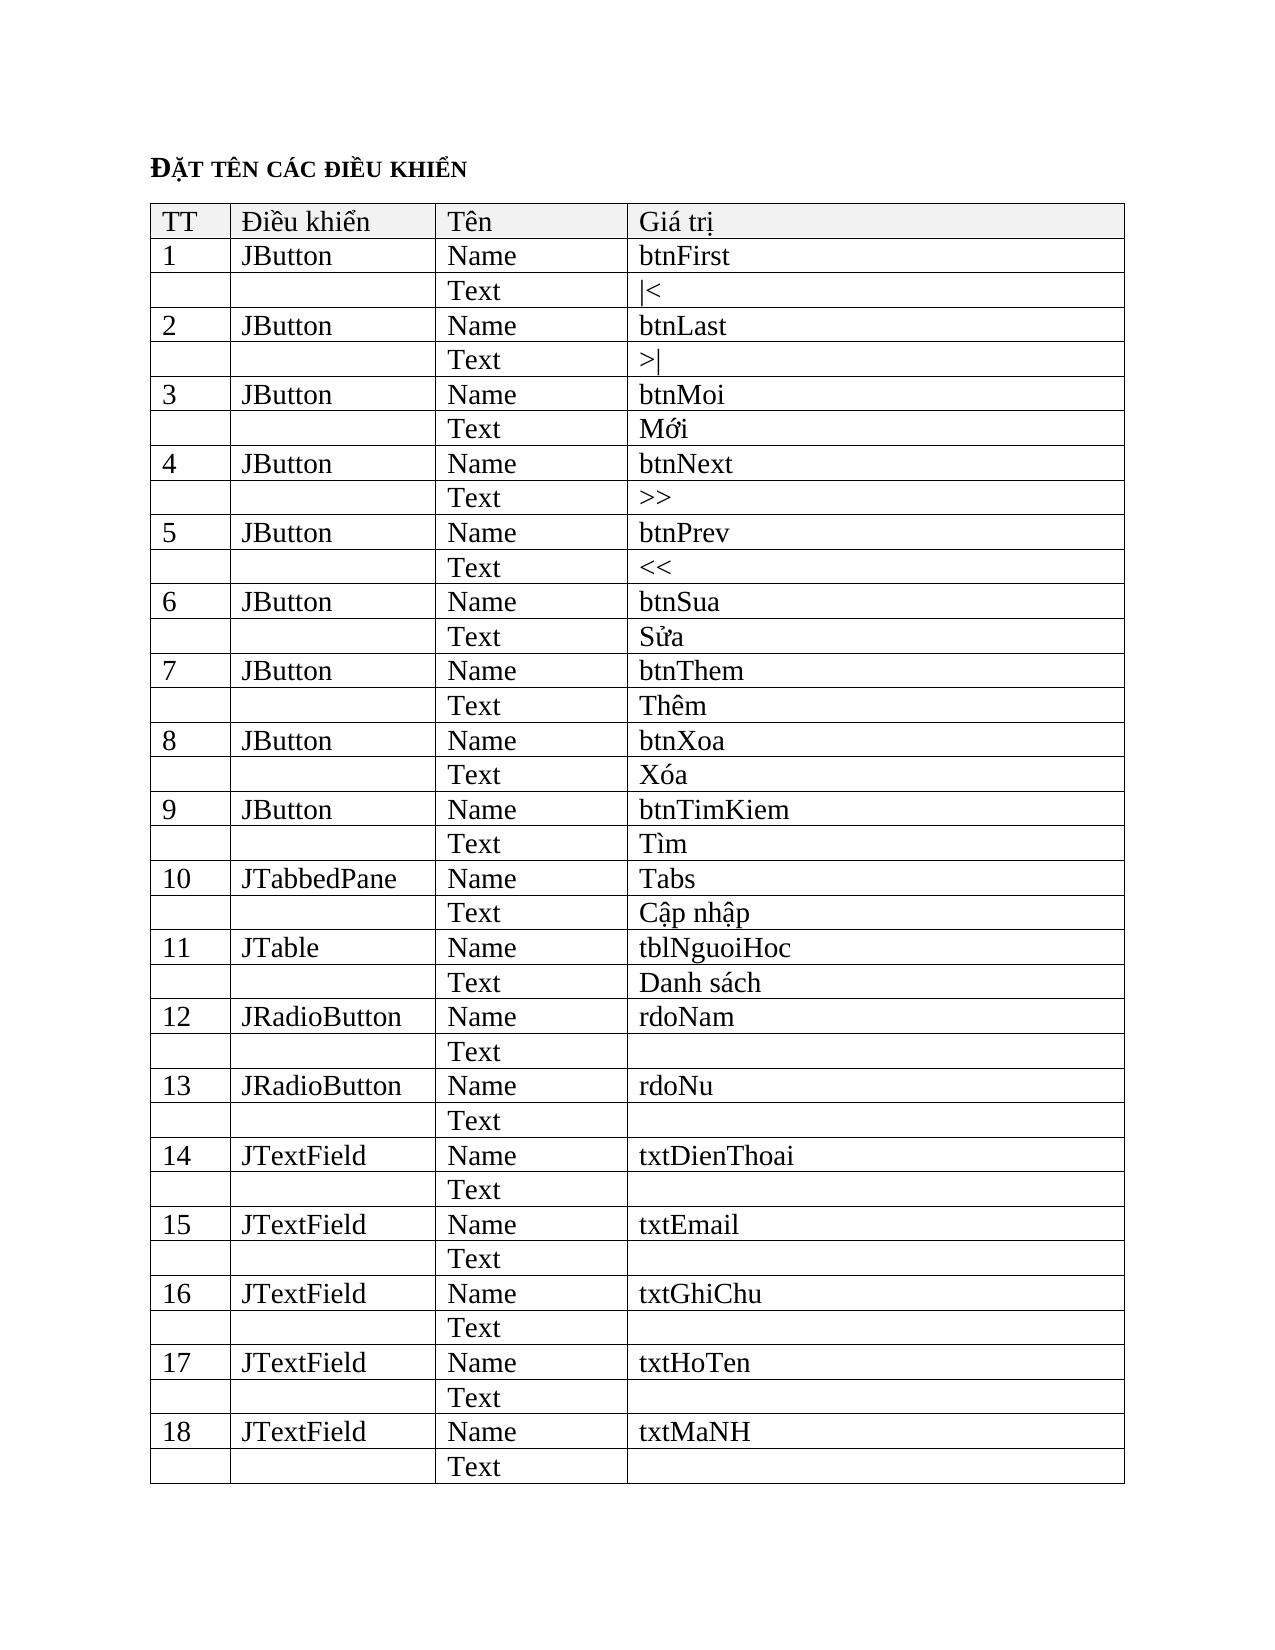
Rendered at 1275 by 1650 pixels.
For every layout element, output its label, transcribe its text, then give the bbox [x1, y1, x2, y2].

table_cell JButton [231, 377, 435, 410]
table_cell 9 [151, 792, 230, 825]
table_cell JTextField [231, 1276, 435, 1309]
table_cell [231, 1311, 435, 1344]
table_cell JButton [231, 654, 435, 687]
table_cell Text [436, 965, 627, 998]
table_cell JTable [231, 930, 435, 964]
table_cell [231, 757, 435, 791]
table_cell Tìm [628, 826, 1124, 860]
table_cell Text [436, 1311, 627, 1344]
table_cell Text [436, 688, 627, 722]
table_cell btnLast [628, 308, 1124, 341]
table_cell btnFirst [628, 239, 1124, 272]
table_header TT [151, 204, 230, 237]
table_cell JButton [231, 515, 435, 549]
table_cell rdoNu [628, 1069, 1124, 1102]
table_header Tên [436, 204, 627, 237]
table_cell [628, 1311, 1124, 1344]
table_cell Text [436, 1103, 627, 1137]
table_cell [231, 550, 435, 583]
table_cell Cập nhập [628, 896, 1124, 929]
table_cell JTextField [231, 1138, 435, 1171]
table_cell btnTimKiem [628, 792, 1124, 825]
table_cell rdoNam [628, 999, 1124, 1033]
table_cell Sửa [628, 619, 1124, 652]
table_cell >> [628, 481, 1124, 514]
table_cell Name [436, 930, 627, 964]
table_cell JButton [231, 446, 435, 479]
table_cell [151, 1380, 230, 1413]
table_cell Text [436, 550, 627, 583]
table_cell 16 [151, 1276, 230, 1309]
table_cell [628, 1034, 1124, 1067]
table_cell btnPrev [628, 515, 1124, 549]
table_cell Text [436, 1449, 627, 1482]
table_cell Text [436, 1241, 627, 1275]
table_cell [231, 826, 435, 860]
table_cell [151, 481, 230, 514]
table_cell [231, 1034, 435, 1067]
table_cell 14 [151, 1138, 230, 1171]
table_cell btnSua [628, 584, 1124, 618]
table_cell 5 [151, 515, 230, 549]
table_cell Text [436, 896, 627, 929]
table_cell [151, 619, 230, 652]
table_cell JButton [231, 239, 435, 272]
table_cell Danh sách [628, 965, 1124, 998]
table_cell << [628, 550, 1124, 583]
table_cell Name [436, 1276, 627, 1309]
table_cell [231, 619, 435, 652]
table_cell [151, 550, 230, 583]
table_cell [151, 342, 230, 376]
table_cell >| [628, 342, 1124, 376]
table_cell tblNguoiHoc [628, 930, 1124, 964]
table_cell Tabs [628, 861, 1124, 894]
table_cell [151, 1311, 230, 1344]
table_cell JButton [231, 308, 435, 341]
table_cell [151, 1241, 230, 1275]
table_cell 17 [151, 1345, 230, 1379]
table_cell Text [436, 757, 627, 791]
table_cell Name [436, 1345, 627, 1379]
table_cell JButton [231, 584, 435, 618]
table_cell JRadioButton [231, 1069, 435, 1102]
table_cell Text [436, 411, 627, 445]
text Đặt tên các điều khiển [150, 150, 1125, 183]
table_cell Text [436, 481, 627, 514]
table_cell [628, 1103, 1124, 1137]
table_cell [151, 826, 230, 860]
table_cell btnNext [628, 446, 1124, 479]
table_cell 4 [151, 446, 230, 479]
table_cell 13 [151, 1069, 230, 1102]
table_header Giá trị [628, 204, 1124, 237]
table_cell JTabbedPane [231, 861, 435, 894]
table_cell [231, 411, 435, 445]
table_cell [231, 688, 435, 722]
table_cell Mới [628, 411, 1124, 445]
table_cell [231, 1103, 435, 1137]
table_cell Name [436, 1207, 627, 1240]
table_cell [151, 1449, 230, 1482]
table_cell [231, 1172, 435, 1206]
table_cell Name [436, 861, 627, 894]
table_cell 7 [151, 654, 230, 687]
table_cell [231, 481, 435, 514]
table_cell Name [436, 999, 627, 1033]
table_cell [628, 1380, 1124, 1413]
table_cell 6 [151, 584, 230, 618]
table_cell JRadioButton [231, 999, 435, 1033]
table_cell 1 [151, 239, 230, 272]
table_cell 18 [151, 1414, 230, 1448]
table_cell txtHoTen [628, 1345, 1124, 1379]
table_cell Name [436, 239, 627, 272]
table_cell txtDienThoai [628, 1138, 1124, 1171]
table_cell btnXoa [628, 723, 1124, 756]
table_cell Text [436, 1380, 627, 1413]
table_cell |< [628, 273, 1124, 307]
table_cell 12 [151, 999, 230, 1033]
table_cell Name [436, 377, 627, 410]
table_cell JButton [231, 723, 435, 756]
table_cell [628, 1241, 1124, 1275]
table_cell JTextField [231, 1207, 435, 1240]
table_cell Name [436, 584, 627, 618]
table_cell Name [436, 1069, 627, 1102]
table_cell 3 [151, 377, 230, 410]
table_cell Thêm [628, 688, 1124, 722]
table_cell [231, 1449, 435, 1482]
table_cell Name [436, 515, 627, 549]
table_cell Name [436, 723, 627, 756]
table_cell Name [436, 654, 627, 687]
table_cell 8 [151, 723, 230, 756]
table_cell [151, 411, 230, 445]
table_cell [151, 273, 230, 307]
table_cell Name [436, 1414, 627, 1448]
table_cell txtMaNH [628, 1414, 1124, 1448]
table_cell Xóa [628, 757, 1124, 791]
table_header Điều khiển [231, 204, 435, 237]
table_cell Text [436, 1034, 627, 1067]
table_cell [151, 757, 230, 791]
table_cell [151, 1103, 230, 1137]
table_cell [231, 273, 435, 307]
table_cell Text [436, 273, 627, 307]
table_cell [151, 688, 230, 722]
table_cell [231, 1380, 435, 1413]
table_cell [628, 1449, 1124, 1482]
table_cell 11 [151, 930, 230, 964]
table_cell Name [436, 308, 627, 341]
table_cell JTextField [231, 1345, 435, 1379]
table_cell [231, 1241, 435, 1275]
table_cell [151, 965, 230, 998]
table_cell Name [436, 792, 627, 825]
table_cell JButton [231, 792, 435, 825]
table_cell btnMoi [628, 377, 1124, 410]
table_cell [151, 1034, 230, 1067]
table_cell Text [436, 619, 627, 652]
table_cell [151, 1172, 230, 1206]
table_cell Text [436, 826, 627, 860]
table_cell 15 [151, 1207, 230, 1240]
table_cell txtGhiChu [628, 1276, 1124, 1309]
table_cell 10 [151, 861, 230, 894]
table_cell Name [436, 1138, 627, 1171]
table_cell JTextField [231, 1414, 435, 1448]
table_cell btnThem [628, 654, 1124, 687]
table_cell [231, 896, 435, 929]
table_cell [231, 965, 435, 998]
table_cell [628, 1172, 1124, 1206]
table_cell Text [436, 342, 627, 376]
table_cell [151, 896, 230, 929]
table_cell [231, 342, 435, 376]
table_cell txtEmail [628, 1207, 1124, 1240]
table_cell Text [436, 1172, 627, 1206]
table_cell Name [436, 446, 627, 479]
table_cell 2 [151, 308, 230, 341]
